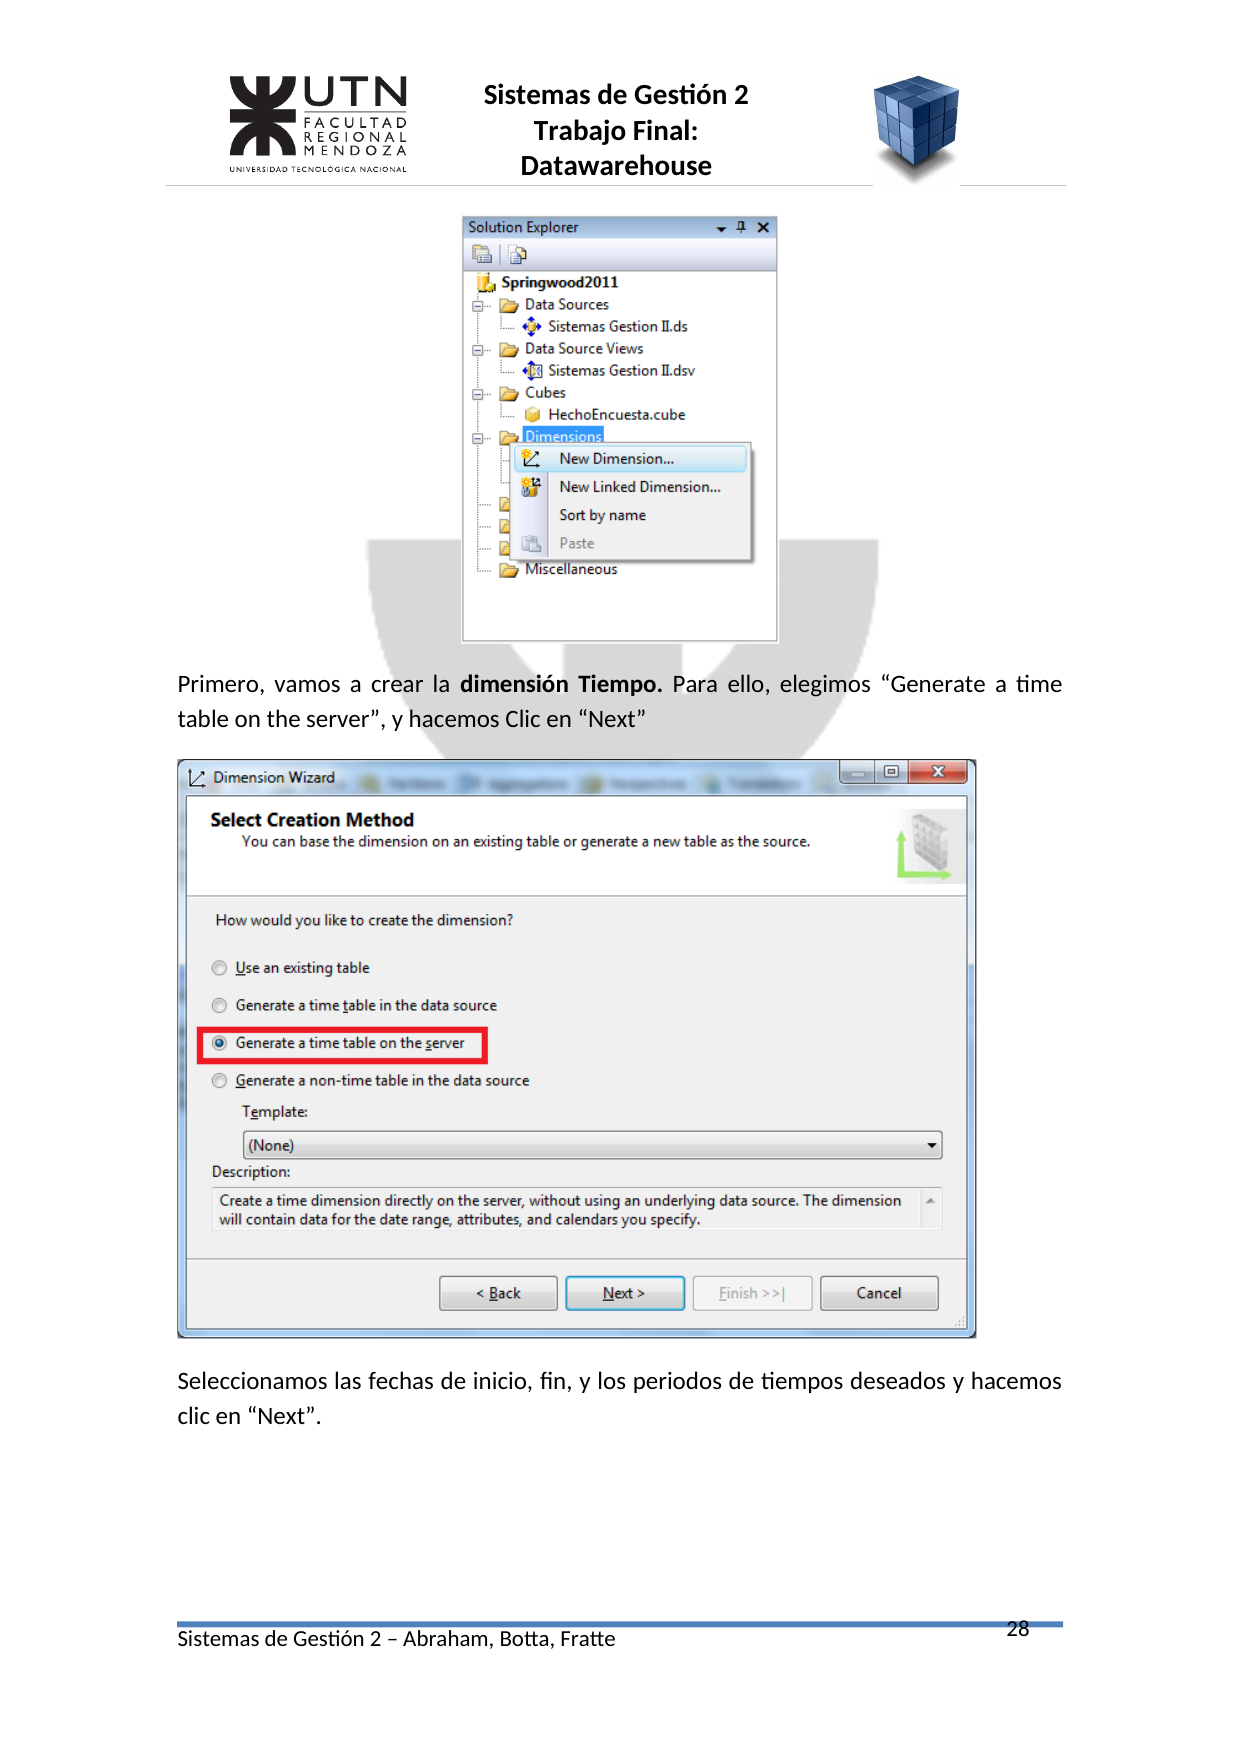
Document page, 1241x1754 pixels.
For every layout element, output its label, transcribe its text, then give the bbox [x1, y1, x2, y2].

picture [223, 73, 409, 179]
picture [177, 759, 979, 1341]
picture [872, 73, 960, 186]
text Primero, vamos a crear la dimensión Tiempo. Para ello, elegimos “Generate a time table on the server”, y hacemos Clic en “Next” [177, 668, 1063, 734]
picture [461, 214, 780, 644]
text Seleccionamos las fechas de inicio, fin, y los periodos de tiempos deseados y hacemos clic en “Next”. [177, 1365, 1063, 1431]
